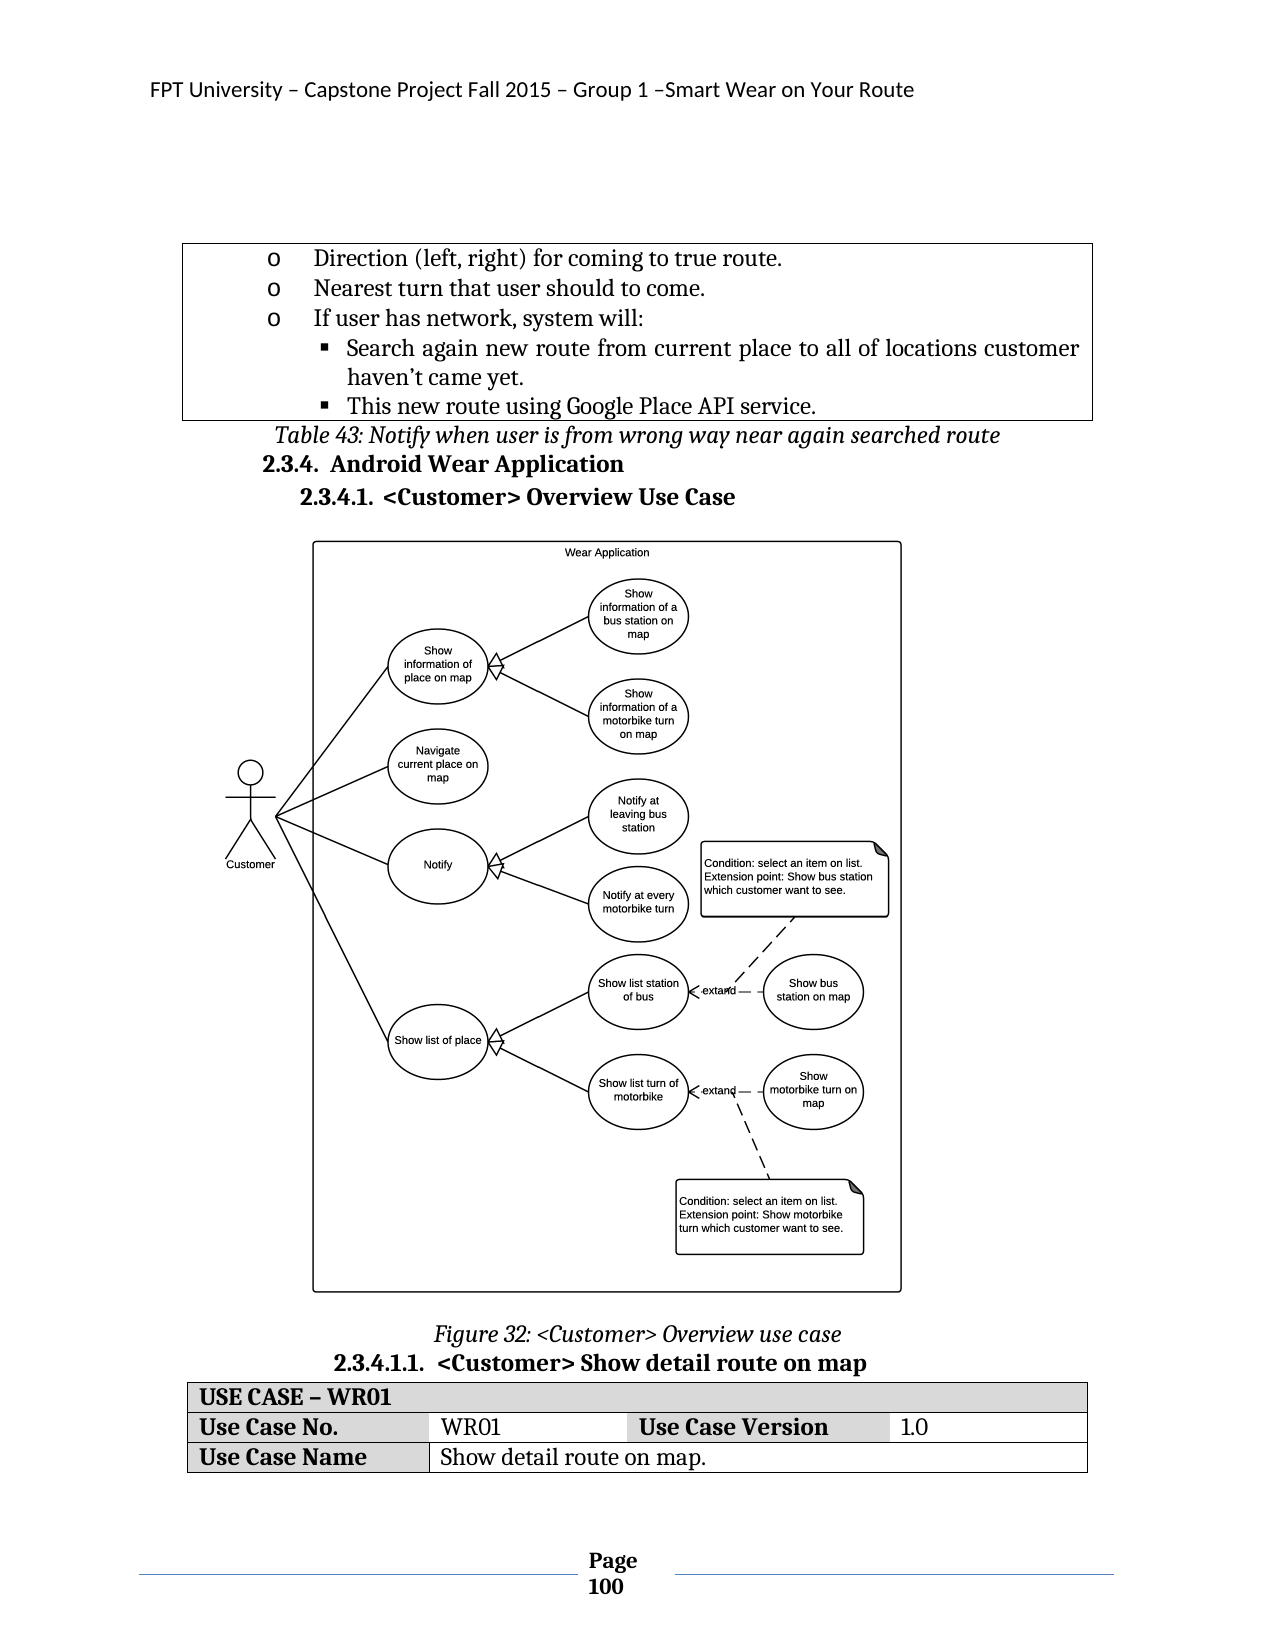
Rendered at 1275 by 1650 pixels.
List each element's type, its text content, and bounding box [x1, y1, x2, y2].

table_cell Use Case No. [188, 1413, 429, 1442]
table_cell Show detail route on map. [430, 1443, 1087, 1472]
subtitle <Customer> Show detail route on map [334, 1349, 1125, 1378]
picture [150, 516, 926, 1317]
subtitle Android Wear Application [262, 450, 1125, 479]
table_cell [183, 244, 1092, 420]
table_cell Use Case Version [627, 1413, 890, 1442]
table_header USE CASE – WR01 [188, 1383, 1087, 1412]
table_cell WR01 [429, 1413, 627, 1442]
subtitle <Customer> Overview Use Case [300, 483, 1125, 512]
table_cell 1.0 [890, 1413, 1087, 1442]
table_cell Use Case Name [188, 1443, 429, 1472]
